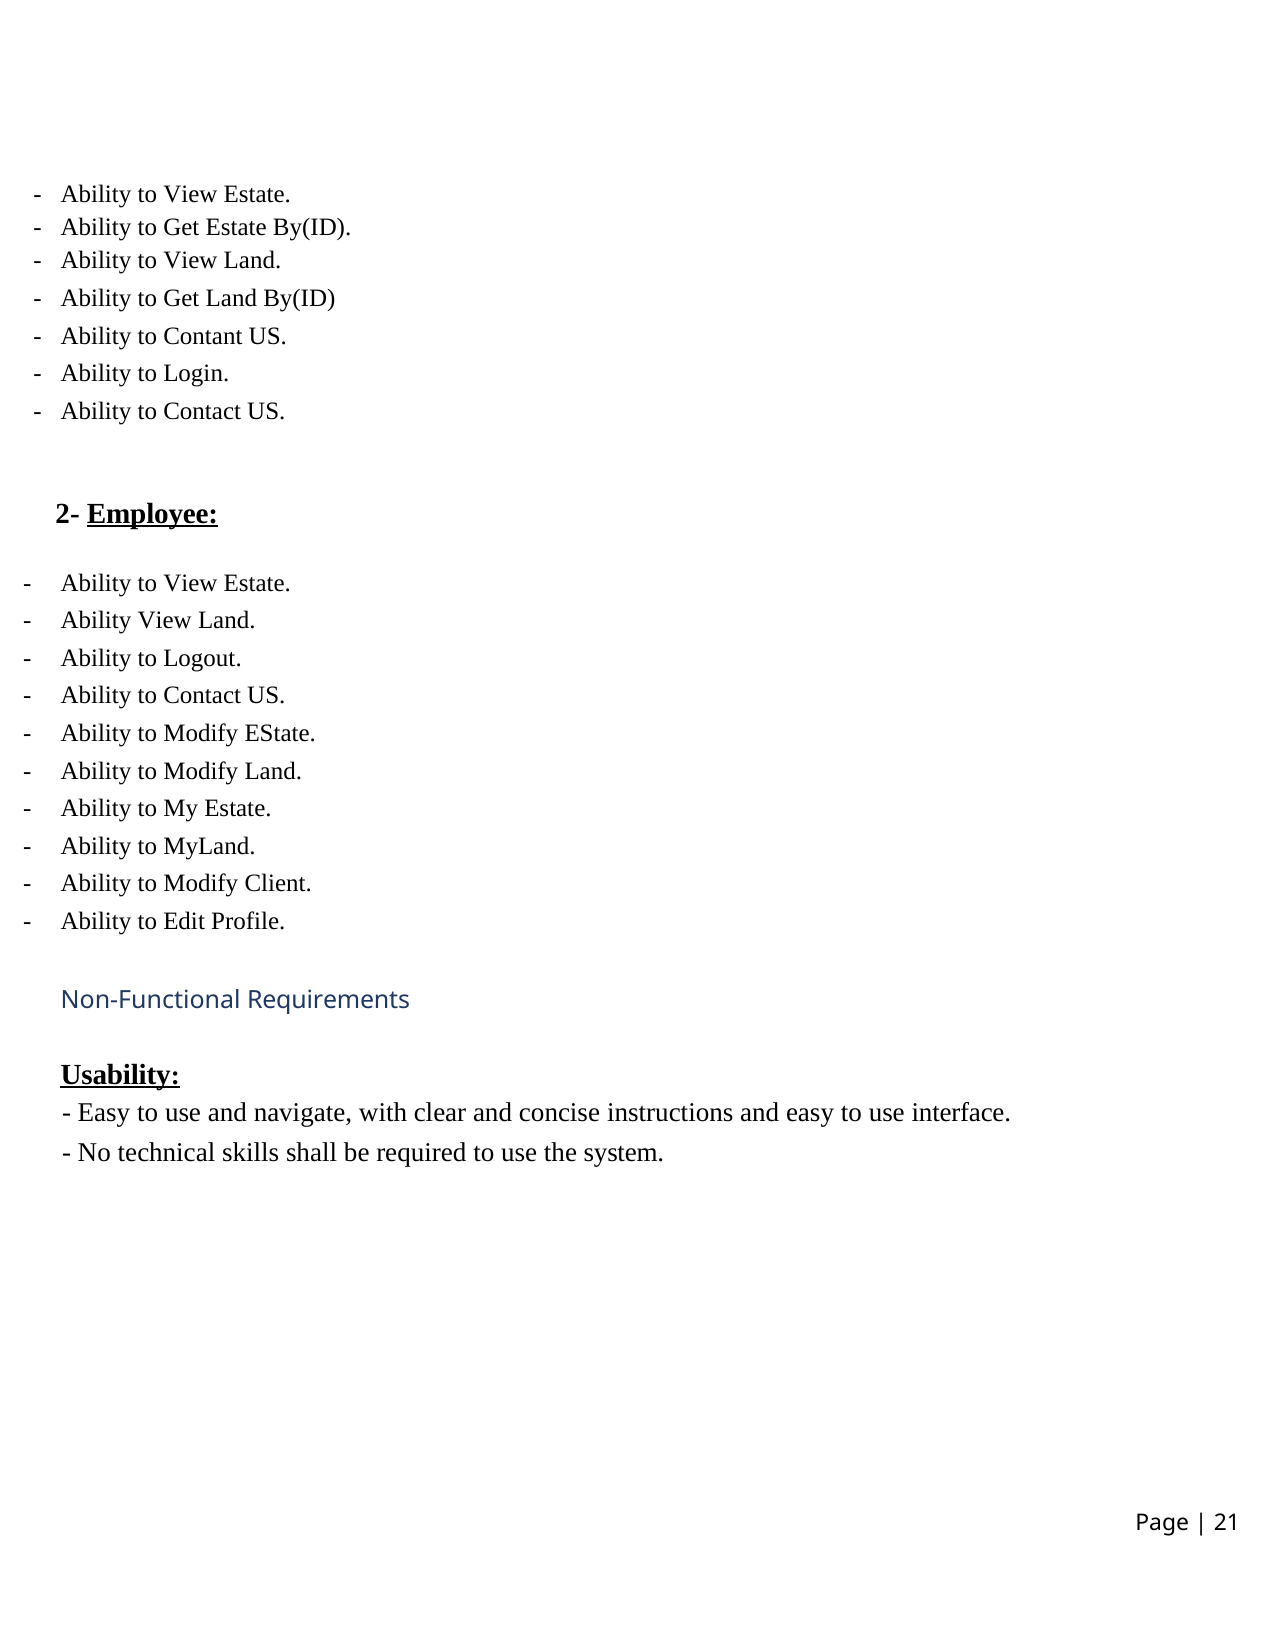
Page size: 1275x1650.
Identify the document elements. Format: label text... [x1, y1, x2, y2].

list Ability to MyLand. [23, 831, 1239, 860]
list Ability to View Estate. [23, 568, 1239, 596]
list Ability to Contant US. [33, 321, 1239, 349]
list No technical skills shall be required to use the system. [62, 1136, 1239, 1167]
text Usability: [60, 1057, 1239, 1091]
list Ability to Edit Profile. [23, 906, 1239, 935]
list Ability to Contact US. [23, 681, 1239, 709]
list Ability View Land. [23, 605, 1239, 634]
list Ability to Modify EState. [23, 718, 1239, 747]
list Ability to View Land. [33, 246, 1239, 274]
list Ability to Get Estate By(ID). [33, 212, 1239, 241]
list Ability to Modify Client. [23, 868, 1239, 897]
list Easy to use and navigate, with clear and concise instructions and easy to use interface. [62, 1096, 1239, 1127]
list Ability to Login. [33, 358, 1239, 387]
list Ability to View Estate. [33, 179, 1239, 208]
list Ability to Logout. [23, 643, 1239, 672]
list Ability to Modify Land. [23, 756, 1239, 784]
subtitle Non-Functional Requirements [60, 982, 1239, 1016]
list Ability to My Estate. [23, 793, 1239, 822]
list Ability to Contact US. [33, 396, 1239, 425]
list Employee: [55, 496, 1239, 529]
list Ability to Get Land By(ID) [33, 283, 1239, 312]
